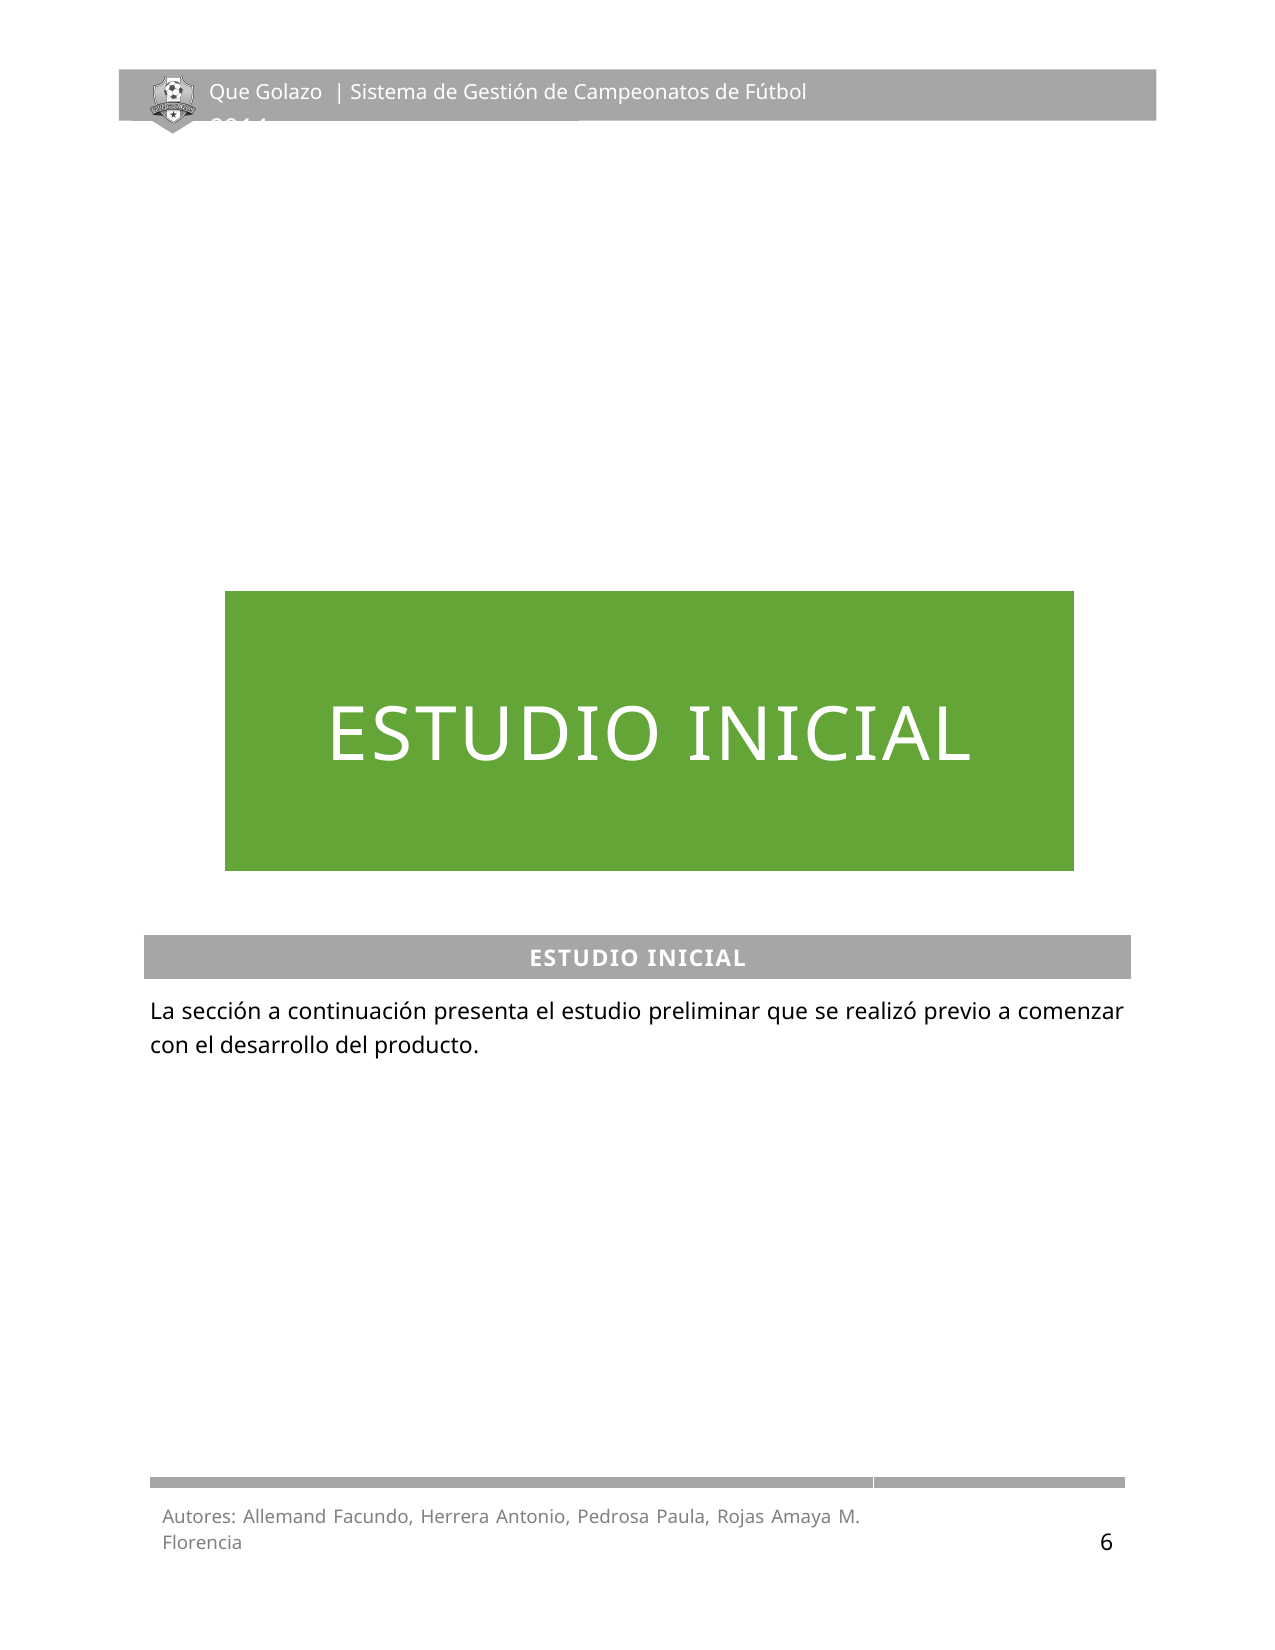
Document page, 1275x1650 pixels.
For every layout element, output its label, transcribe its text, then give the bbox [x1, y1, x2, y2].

text La sección a continuación presenta el estudio preliminar que se realizó previo a comenzar con el desarrollo del producto. [150, 995, 1125, 1060]
subtitle Estudio inicial [150, 942, 1125, 973]
